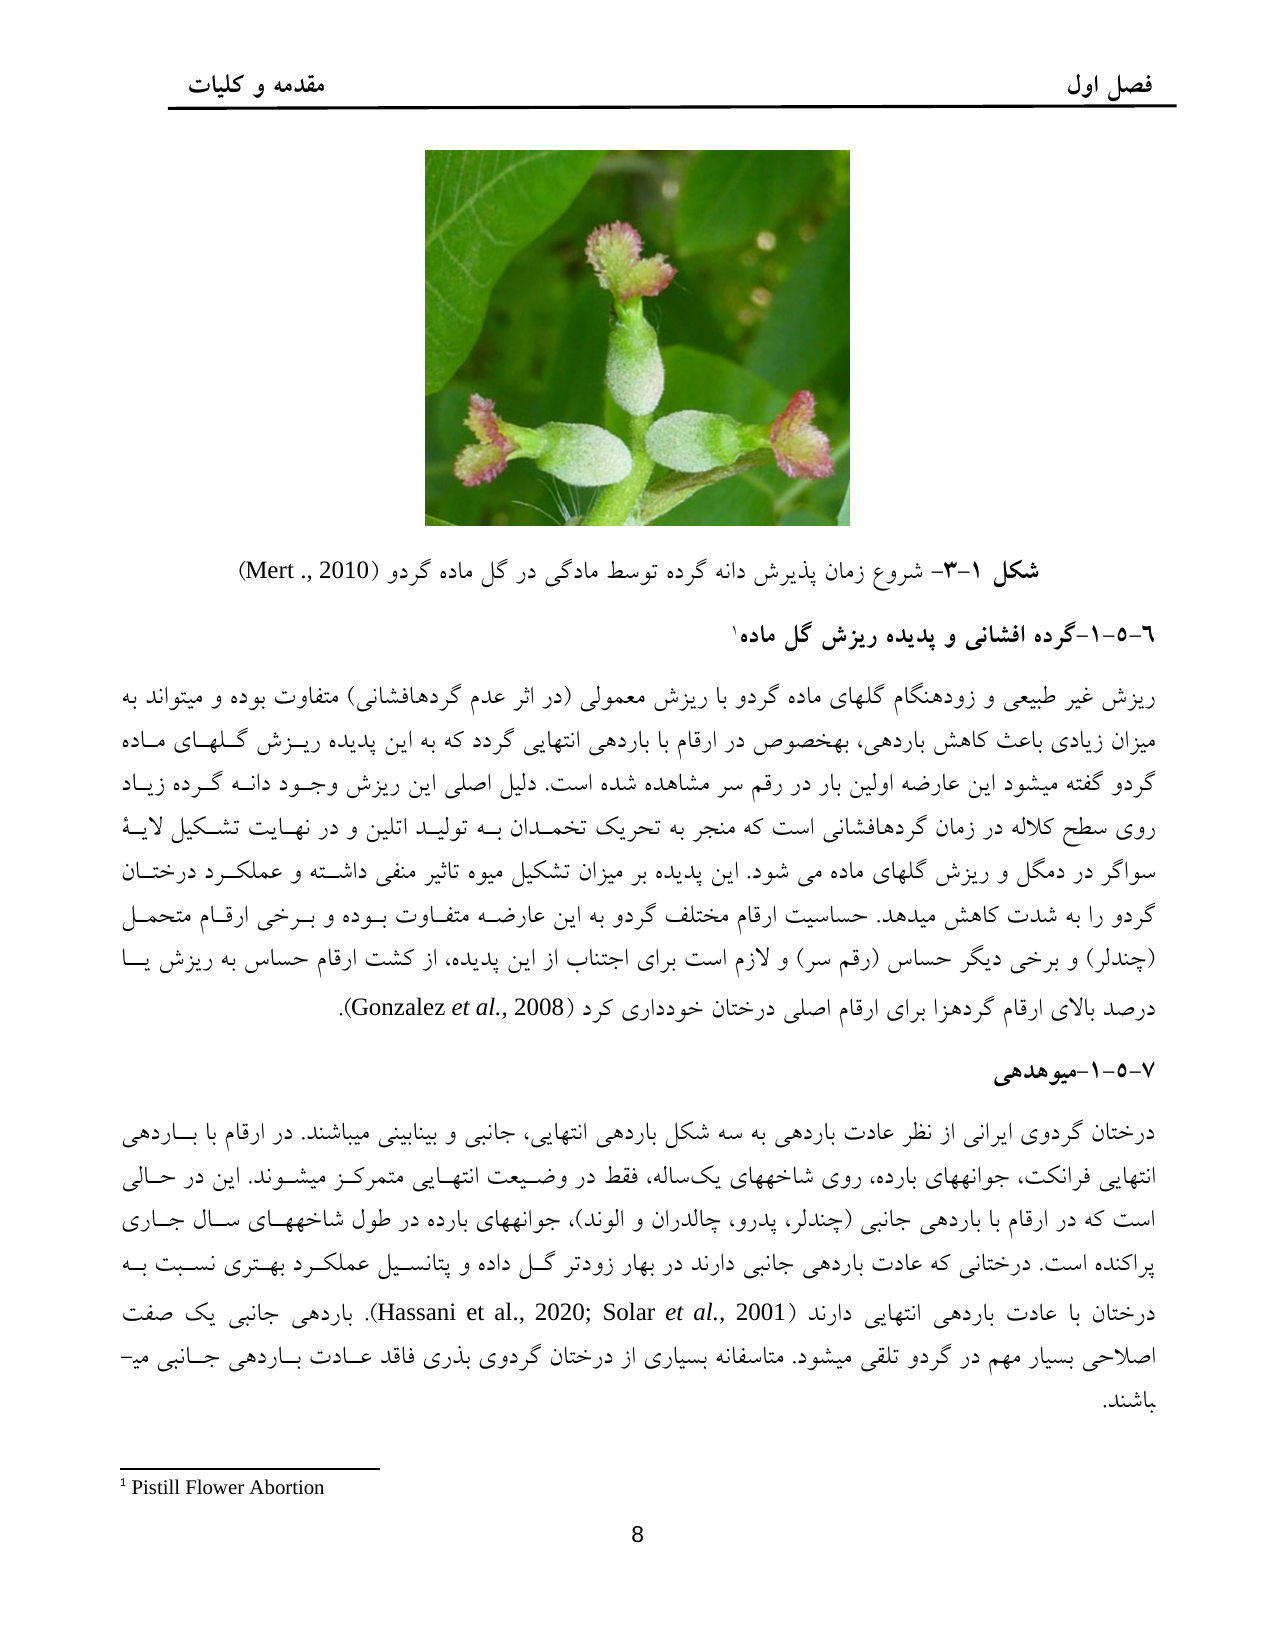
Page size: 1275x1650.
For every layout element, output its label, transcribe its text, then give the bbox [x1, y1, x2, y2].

text 1-5-6-گرده افشانی و پدیده ریزش گل ماده [120, 625, 1155, 654]
text ریزش غیر طبیعی و زودهنگام گلهای ماده گردو با ریزش معمولی (در اثر عدم گردهافشانی) متفاوت بوده و میتواند به میزان زیادی باعث کاهش باردهی، بهخصوص در ارقام با باردهی انتهایی گردد که به این پدیده ریزش گلهای ماده گردو گفته میشود این عارضه اولین بار در رقم سر مشاهده شده است. دلیل اصلی این ریزش وجود دانه گرده زیاد روی سطح کلاله در زمان گردهافشانی است که منجر به تحريك تخمدان به توليد اتلين و در نهایت تشكيل لاية سواگر در دمگل و ريزش گلهاي ماده می شود. این پدیده بر میزان تشکیل میوه تاثیر منفی داشته و عملکرد درختان گردو را به شدت کاهش میدهد. حساسیت ارقام مختلف گردو به این عارضه متفاوت بوده و برخی ارقام متحمل (چندلر) و برخی دیگر حساس (رقم سر) و لازم است براي اجتناب از اين پديده، از كشت ارقام حساس به ریزش یا درصد بالای ارقام گردهزا برای ارقام اصلی درختان خودداري کرد (Gonzalez et al., 2008). [120, 686, 1155, 1027]
text درختان گردوی ایرانی از نظر عادت باردهی به سه شکل باردهی انتهایی، جانبی و بینابینی میباشند. در ارقام با باردهی انتهایی فرانكت، جوانههای بارده، روی شاخههای یک‌ساله، فقط در وضیعت انتهایی متمرکز میشوند. این در حالی است که در ارقام با باردهی جانبی (چندلر، پدرو، چالدران و الوند)، جوانههای بارده در طول شاخههای سال جاری پراکنده است. درختانی که عادت باردهی جانبی دارند در بهار زودتر گل داده و پتانسیل عملکرد بهتری نسبت به درختان با عادت باردهی انتهایی دارند (Hassani et al., 2020; Solar et al., 2001). باردهی جانبی یک صفت اصلاحی بسیار مهم در گردو تلقی میشود. متاسفانه بسیاری از درختان گردوی بذری فاقد عادت باردهی جانبی میباشند. [120, 1122, 1155, 1419]
text شکل 1-3- شروع زمان پذیرش دانه گرده توسط مادگی در گل ماده گردو (Mert ., 2010) [120, 556, 1155, 591]
text 1-5-7-میوهدهی [120, 1061, 1155, 1091]
picture [425, 150, 850, 526]
